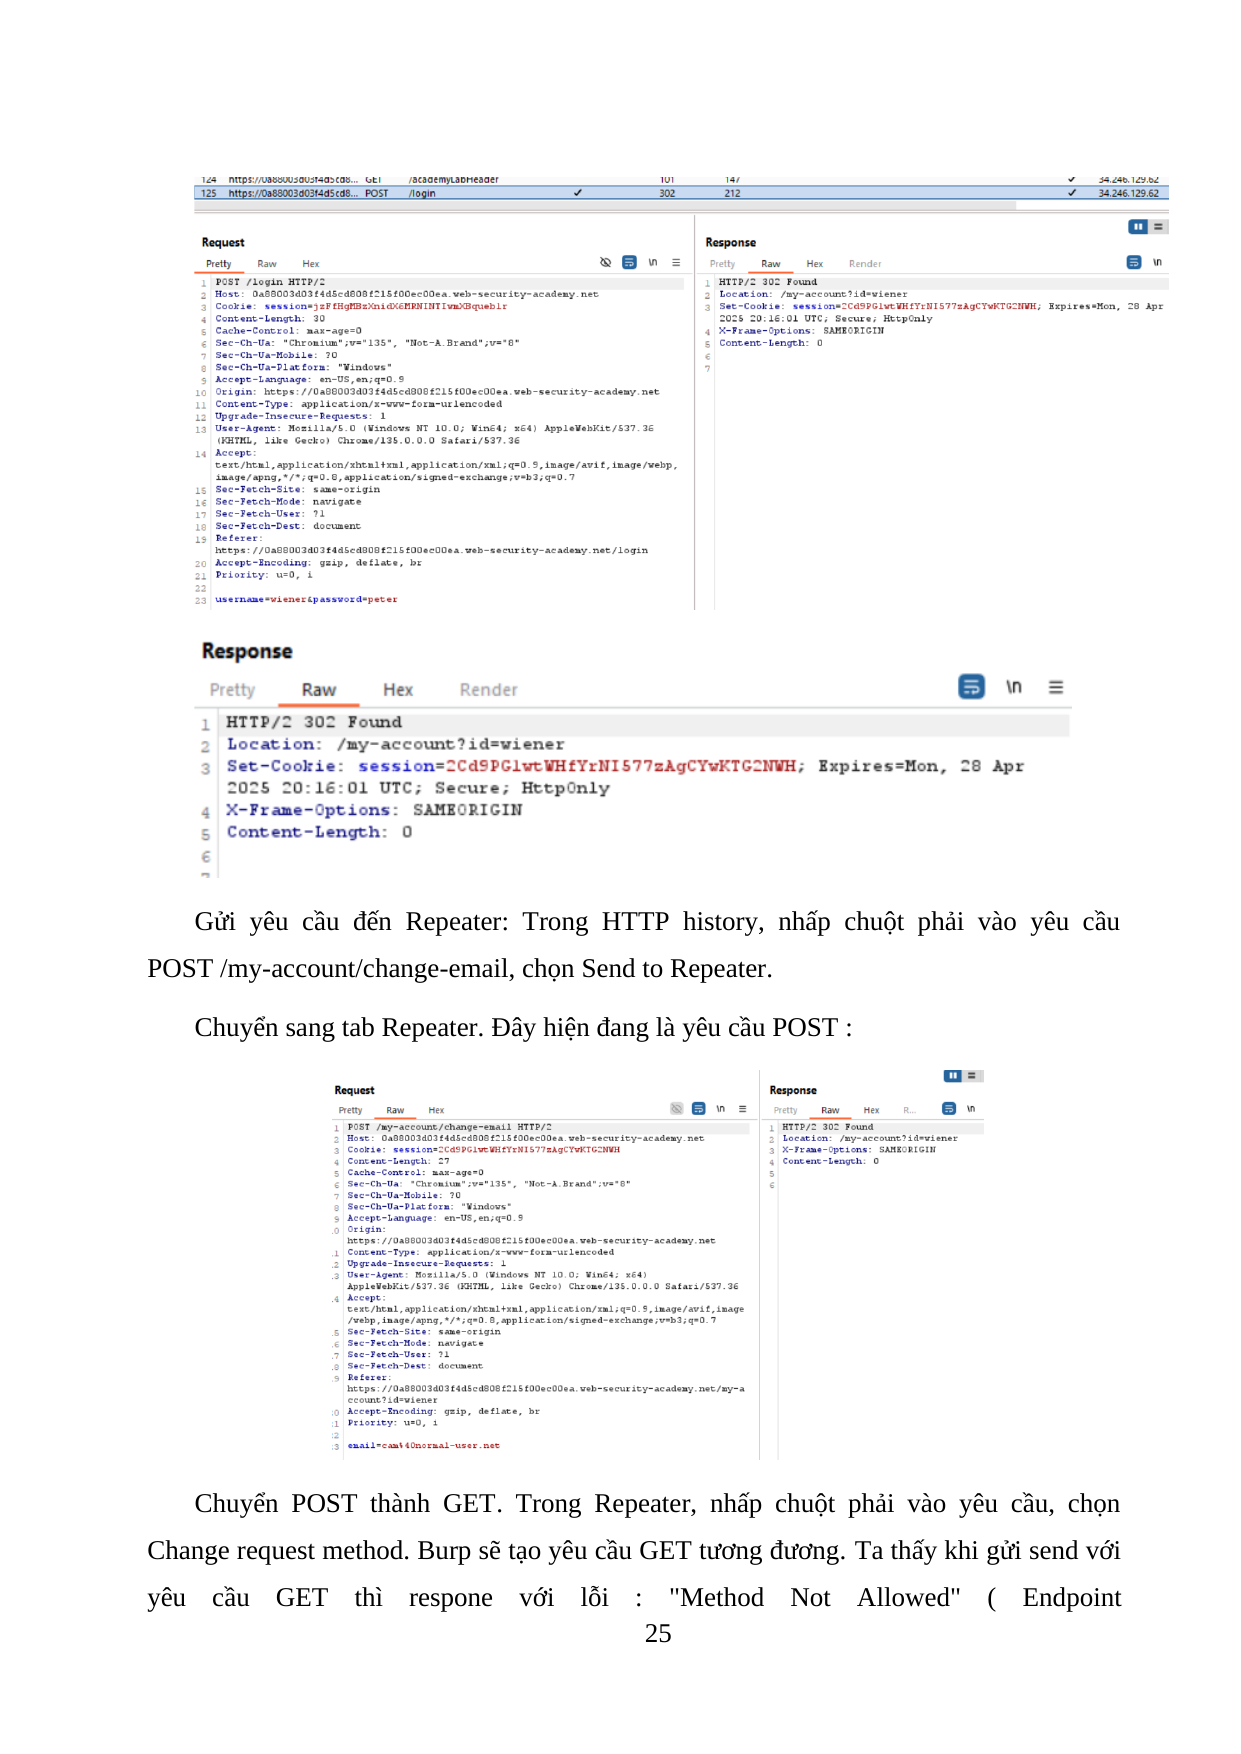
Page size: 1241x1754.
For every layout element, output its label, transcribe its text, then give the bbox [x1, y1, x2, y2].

text Gửi yêu cầu đến Repeater: Trong HTTP history, nhấp chuột phải vào yêu cầu POST /my-account/change-email, chọn Send to Repeater. [147, 906, 1122, 983]
text Chuyển sang tab Repeater. Đây hiện đang là yêu cầu POST : [147, 1011, 1122, 1042]
picture [194, 637, 1072, 878]
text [147, 1487, 1122, 1612]
picture [194, 177, 1169, 610]
picture [332, 1070, 984, 1460]
